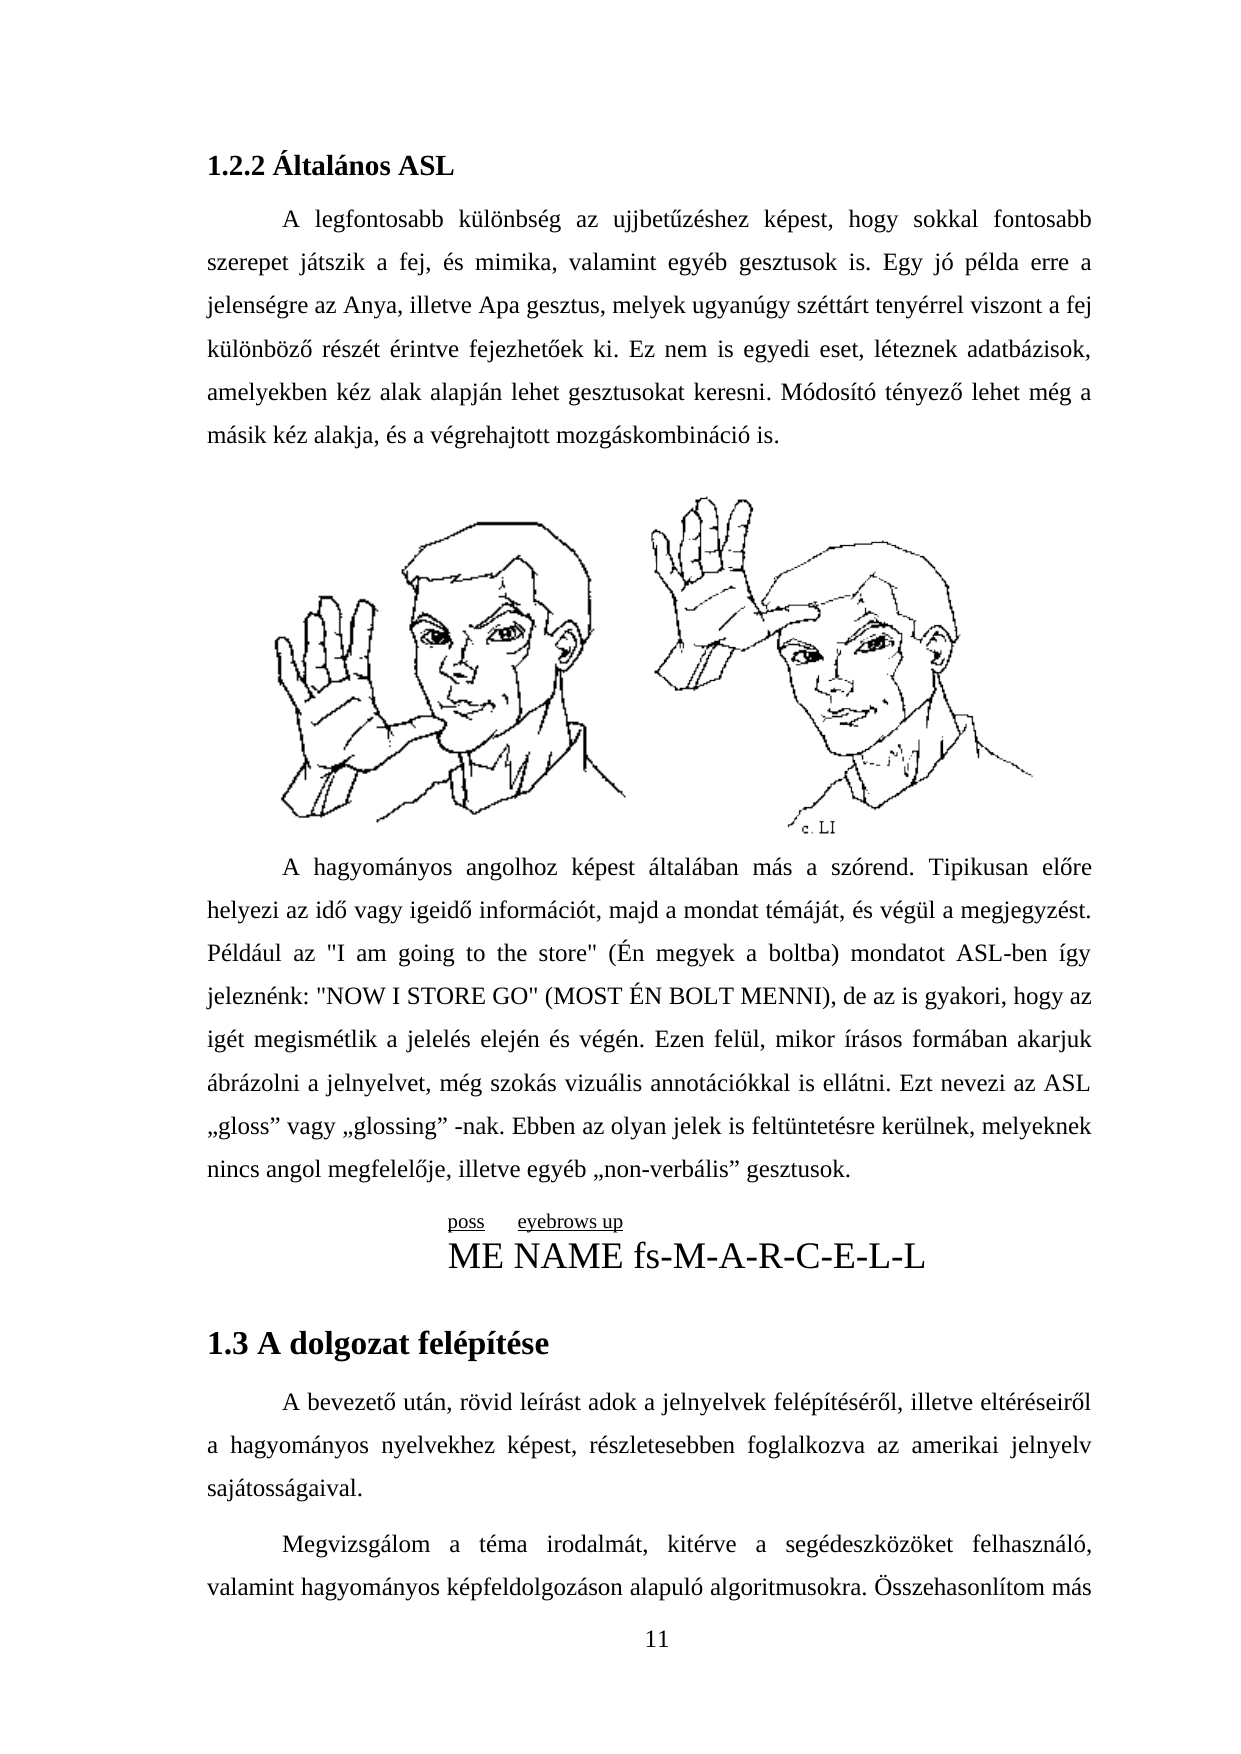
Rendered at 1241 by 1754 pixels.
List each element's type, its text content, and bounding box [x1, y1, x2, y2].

text poss eyebrows up [207, 1209, 1092, 1233]
subtitle Általános ASL [207, 148, 1092, 181]
subtitle A dolgozat felépítése [207, 1323, 1092, 1362]
text ME NAME fs-M-A-R-C-E-L-L [207, 1233, 1092, 1277]
text A hagyományos angolhoz képest általában más a szórend. Tipikusan előre helyezi az idő vagy igeidő információt, majd a mondat témáját, és végül a megjegyzést. Például az "I am going to the store" (Én megyek a boltba) mondatot ASL-ben így jeleznénk: "NOW I STORE GO" (MOST ÉN BOLT MENNI), de az is gyakori, hogy az igét megismétlik a jelelés elején és végén. Ezen felül, mikor írásos formában akarjuk ábrázolni a jelnyelvet, még szokás vizuális annotációkkal is ellátni. Ezt nevezi az ASL „gloss” vagy „glossing” -nak. Ebben az olyan jelek is feltüntetésre kerülnek, melyeknek nincs angol megfelelője, illetve egyéb „non-verbális” gesztusok. [207, 852, 1092, 1183]
picture [258, 488, 1041, 840]
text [207, 1529, 1092, 1601]
text A legfontosabb különbség az ujjbetűzéshez képest, hogy sokkal fontosabb szerepet játszik a fej, és mimika, valamint egyéb gesztusok is. Egy jó példa erre a jelenségre az Anya, illetve Apa gesztus, melyek ugyanúgy széttárt tenyérrel viszont a fej különböző részét érintve fejezhetőek ki. Ez nem is egyedi eset, léteznek adatbázisok, amelyekben kéz alak alapján lehet gesztusokat keresni. Módosító tényező lehet még a másik kéz alakja, és a végrehajtott mozgáskombináció is. [207, 204, 1092, 449]
text A bevezető után, rövid leírást adok a jelnyelvek felépítéséről, illetve eltéréseiről a hagyományos nyelvekhez képest, részletesebben foglalkozva az amerikai jelnyelv sajátosságaival. [207, 1387, 1092, 1502]
